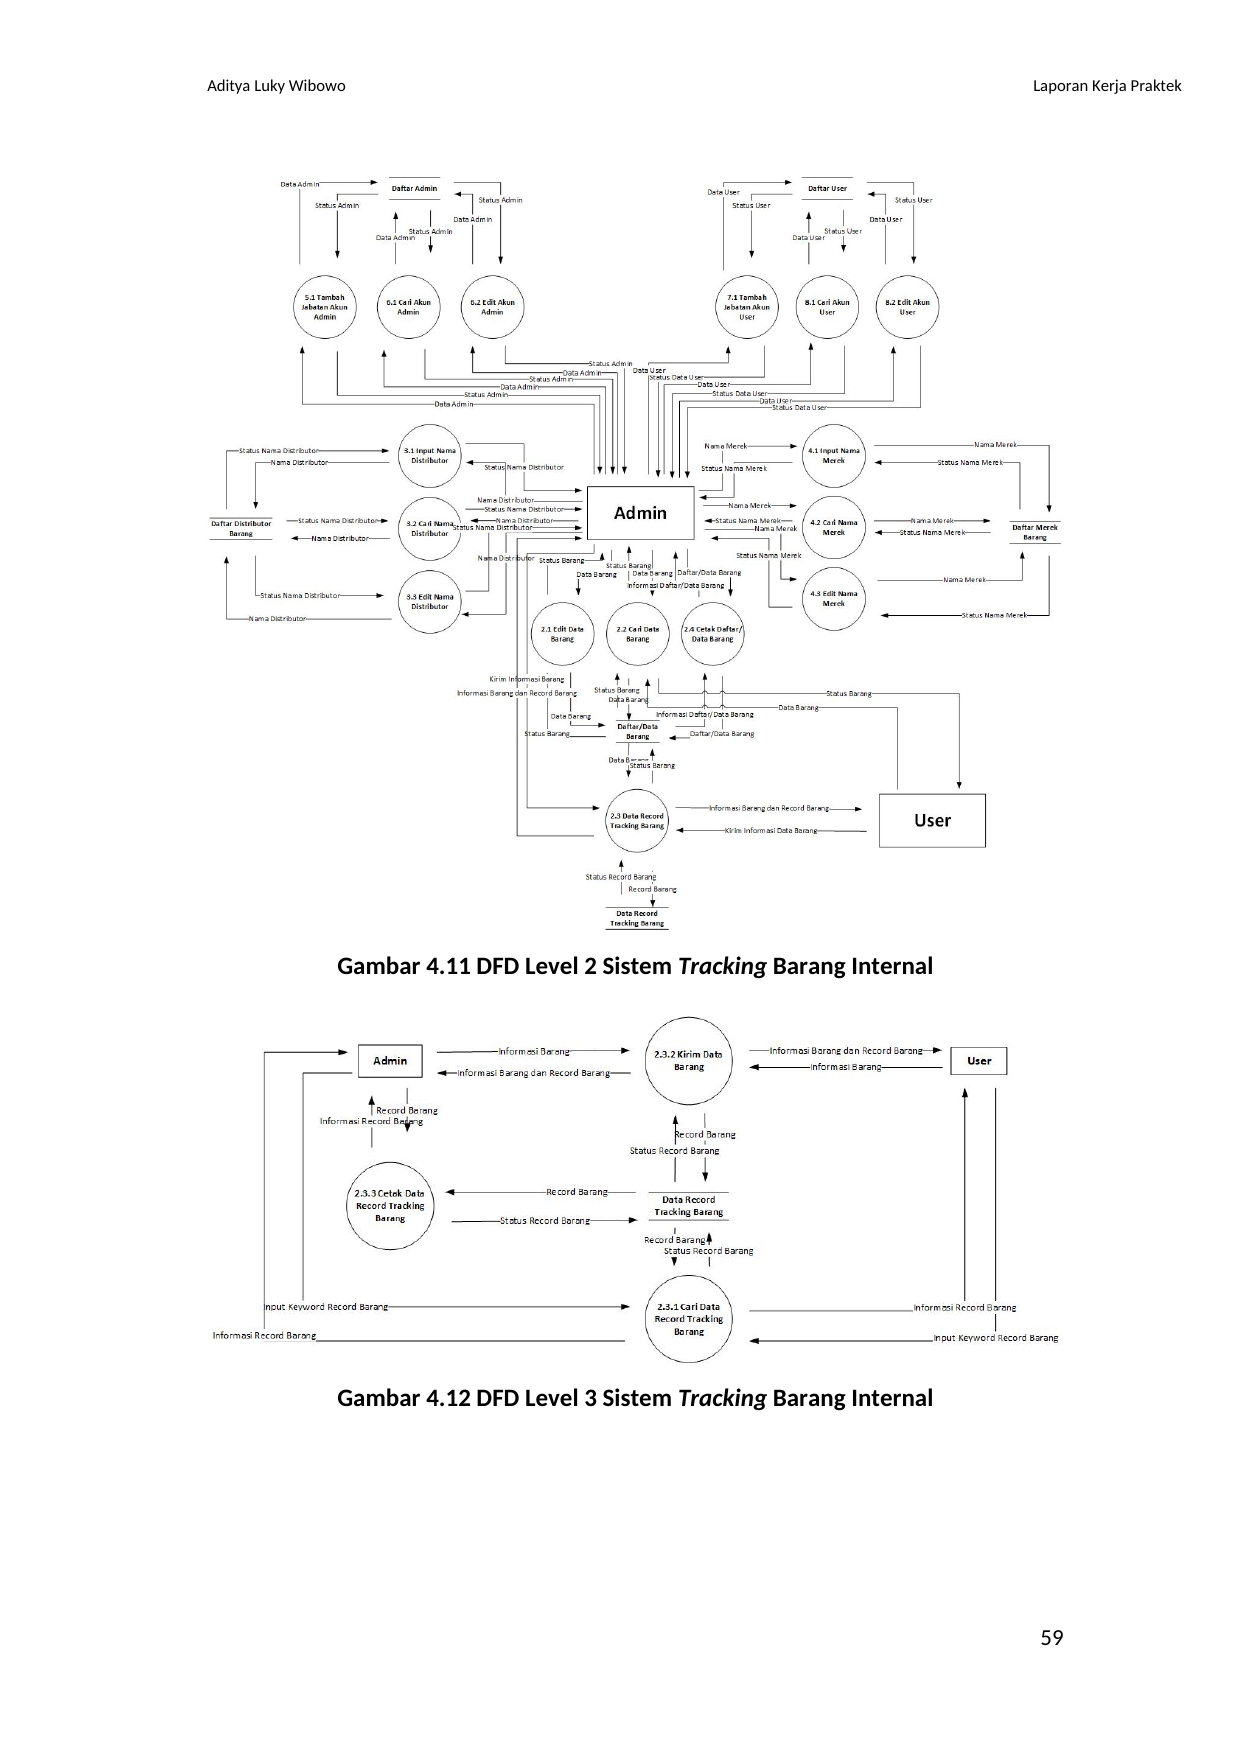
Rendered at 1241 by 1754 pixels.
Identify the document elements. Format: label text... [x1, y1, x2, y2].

picture [207, 177, 1064, 932]
picture [207, 1016, 1064, 1363]
